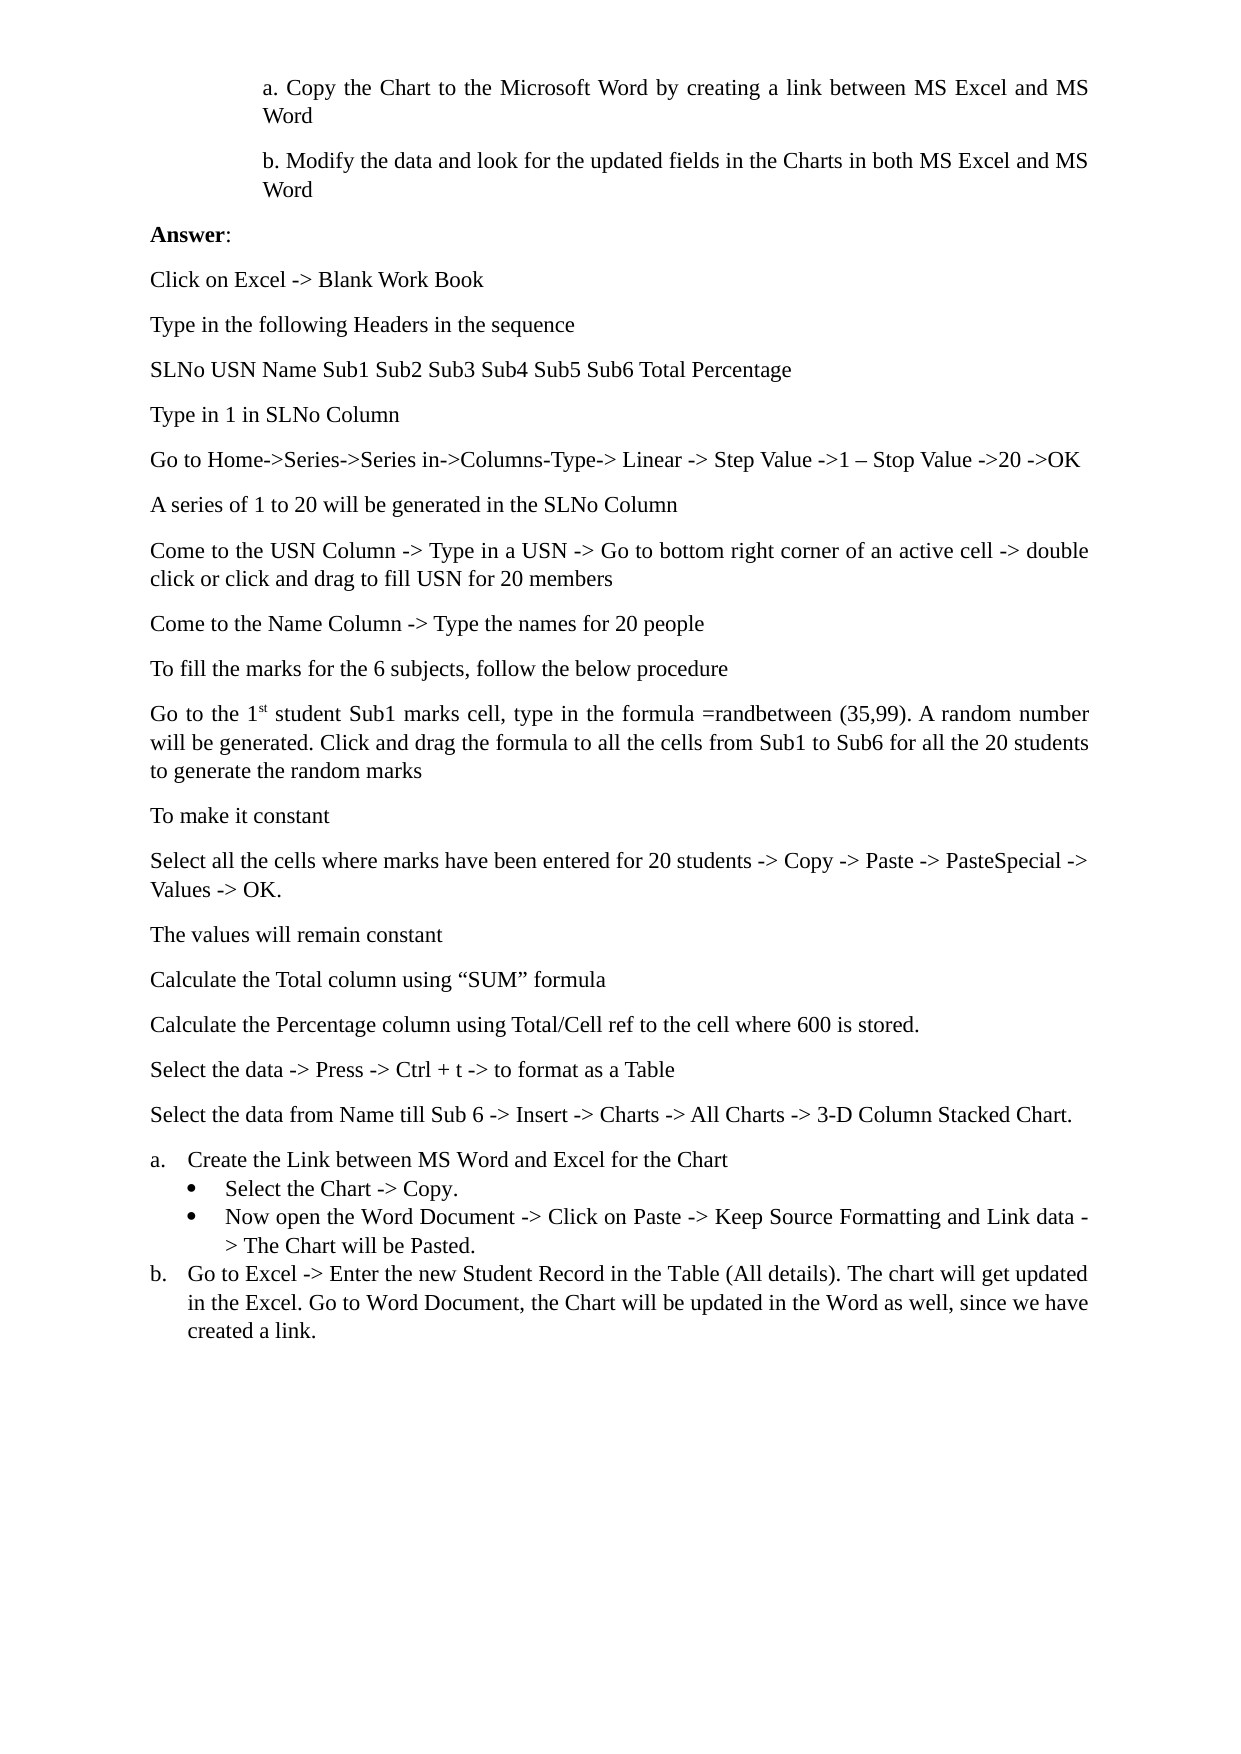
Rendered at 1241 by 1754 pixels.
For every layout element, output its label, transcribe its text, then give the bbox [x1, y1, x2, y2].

text To fill the marks for the 6 subjects, follow the below procedure [150, 655, 1090, 682]
text b. Modify the data and look for the updated fields in the Charts in both MS Excel and MS Word [262, 147, 1090, 202]
text Come to the USN Column -> Type in a USN -> Go to bottom right corner of an active cell -> double click or click and drag to fill USN for 20 members [150, 537, 1090, 591]
text Answer: [150, 221, 1090, 247]
text Calculate the Percentage column using Total/Cell ref to the cell where 600 is stored. [150, 1011, 1090, 1038]
text Type in the following Headers in the sequence [150, 311, 1090, 337]
text A series of 1 to 20 will be generated in the SLNo Column [150, 492, 1090, 518]
text Go to the 1st student Sub1 marks cell, type in the formula =randbetween (35,99). A random number will be generated. Click and drag the formula to all the cells from Sub1 to Sub6 for all the 20 students to generate the random marks [150, 700, 1090, 784]
text Type in 1 in SLNo Column [150, 401, 1090, 428]
text Come to the Name Column -> Type the names for 20 people [150, 610, 1090, 637]
text Select the data -> Press -> Ctrl + t -> to format as a Table [150, 1056, 1090, 1083]
text To make it constant [150, 802, 1090, 829]
text a. Copy the Chart to the Microsoft Word by creating a link between MS Excel and MS Word [262, 74, 1090, 129]
list Now open the Word Document -> Click on Paste -> Keep Source Formatting and Link data -> The Chart will be Pasted. [187, 1203, 1090, 1258]
list Go to Excel -> Enter the new Student Record in the Table (All details). The chart will get updated in the Excel. Go to Word Document, the Chart will be updated in the Word as well, since we have created a link. [150, 1260, 1090, 1343]
text SLNo USN Name Sub1 Sub2 Sub3 Sub4 Sub5 Sub6 Total Percentage [150, 356, 1090, 383]
text Select the data from Name till Sub 6 -> Insert -> Charts -> All Charts -> 3-D Column Stacked Chart. [150, 1101, 1090, 1128]
text The values will remain constant [150, 921, 1090, 947]
text Go to Home->Series->Series in->Columns-Type-> Linear -> Step Value ->1 – Stop Value ->20 ->OK [150, 446, 1090, 473]
list Select the Chart -> Copy. [187, 1175, 1090, 1201]
text Click on Excel -> Blank Work Book [150, 266, 1090, 292]
text Calculate the Total column using “SUM” formula [150, 966, 1090, 992]
text Select all the cells where marks have been entered for 20 students -> Copy -> Paste -> PasteSpecial -> Values -> OK. [150, 847, 1090, 902]
list Create the Link between MS Word and Excel for the Chart [150, 1147, 1090, 1173]
